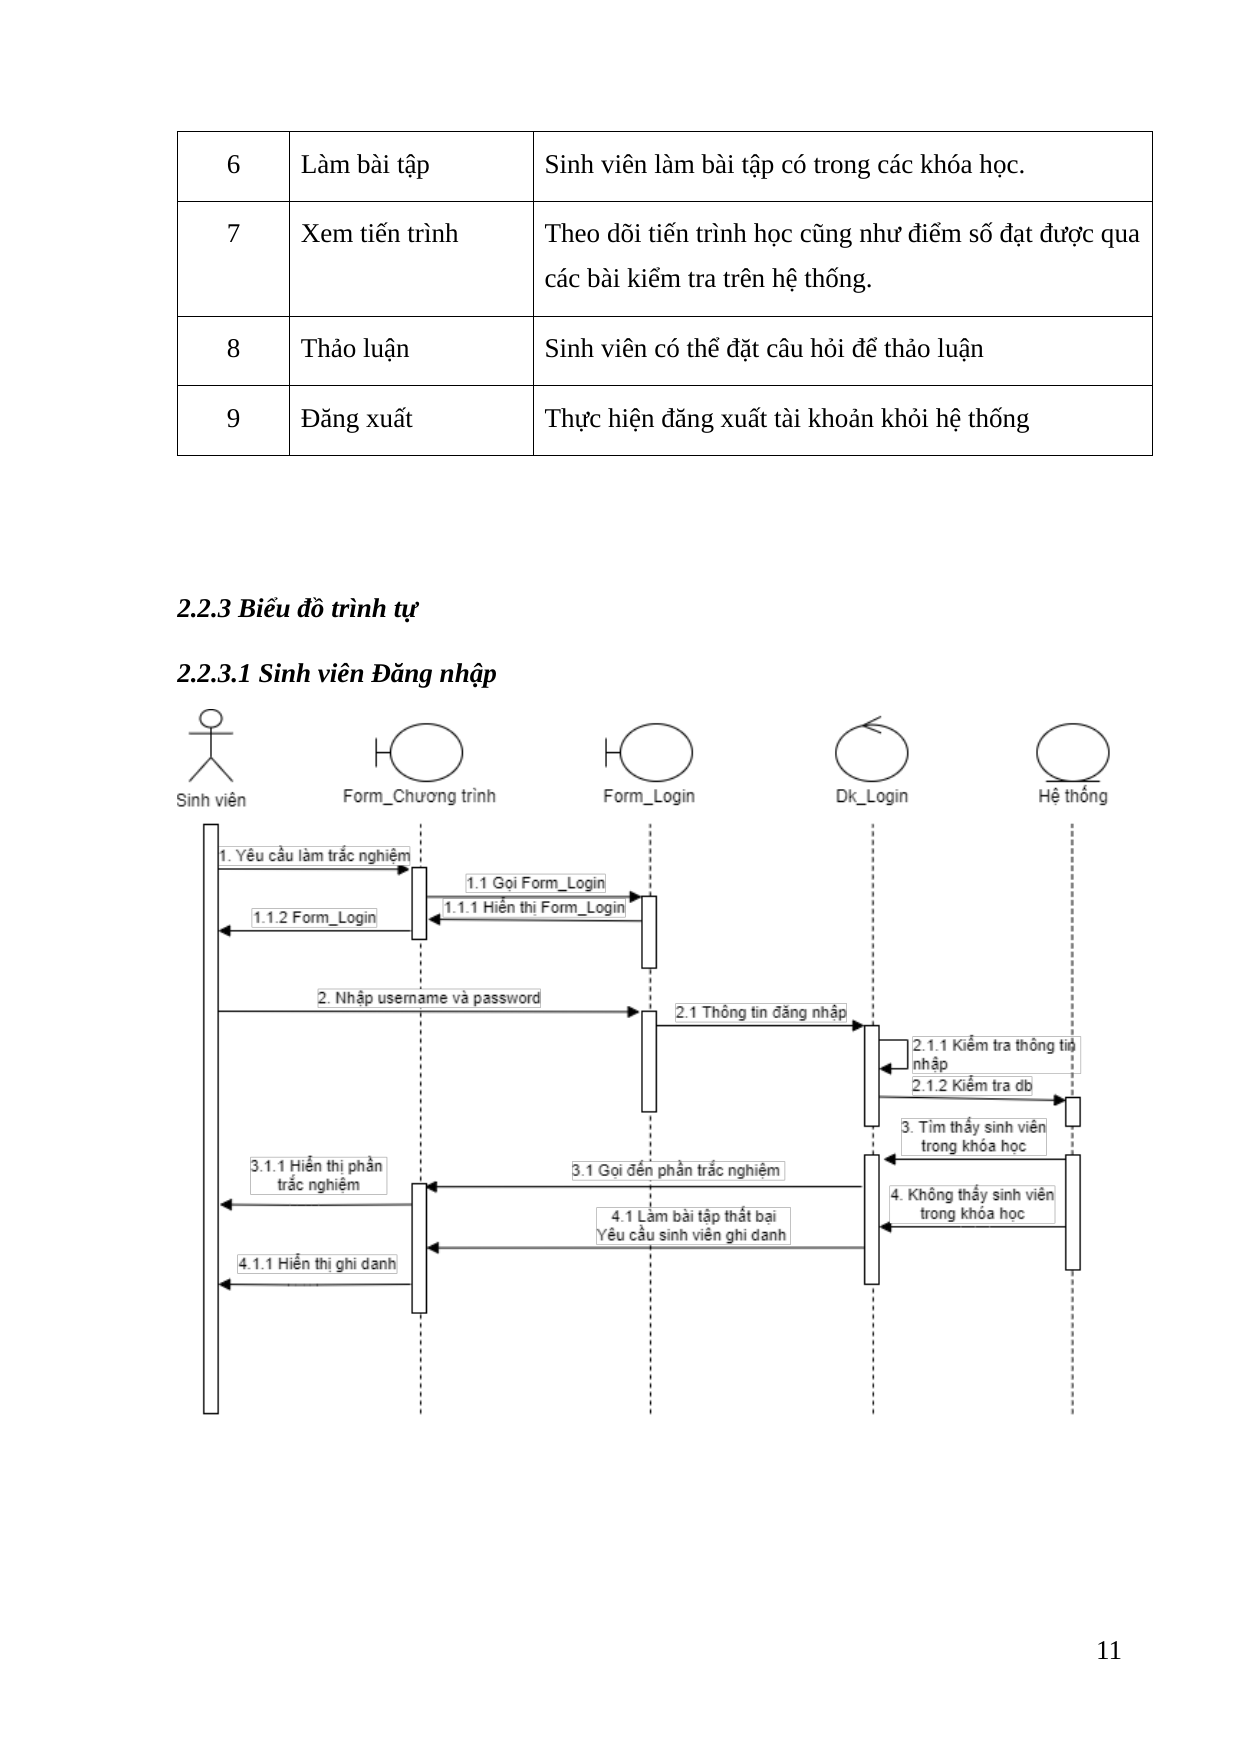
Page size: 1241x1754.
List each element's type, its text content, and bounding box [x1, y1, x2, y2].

table_cell Theo dõi tiến trình học cũng như điểm số đạt được qua các bài kiểm tra trên hệ thống. [534, 202, 1152, 316]
table_cell Sinh viên làm bài tập có trong các khóa học. [534, 132, 1152, 201]
table_cell 9 [178, 386, 289, 455]
table_cell Làm bài tập [290, 132, 533, 201]
table_cell Sinh viên có thể đặt câu hỏi để thảo luận [534, 317, 1152, 385]
subtitle Sinh viên Đăng nhập [177, 654, 1122, 691]
table_cell Đăng xuất [290, 386, 533, 455]
table_cell 6 [178, 132, 289, 201]
table_cell 8 [178, 317, 289, 385]
subtitle Biểu đồ trình tự [177, 589, 1122, 627]
table_cell Xem tiến trình [290, 202, 533, 316]
table_cell Thực hiện đăng xuất tài khoản khỏi hệ thống [534, 386, 1152, 455]
picture [177, 709, 1117, 1416]
table_cell 7 [178, 202, 289, 316]
table_cell Thảo luận [290, 317, 533, 385]
